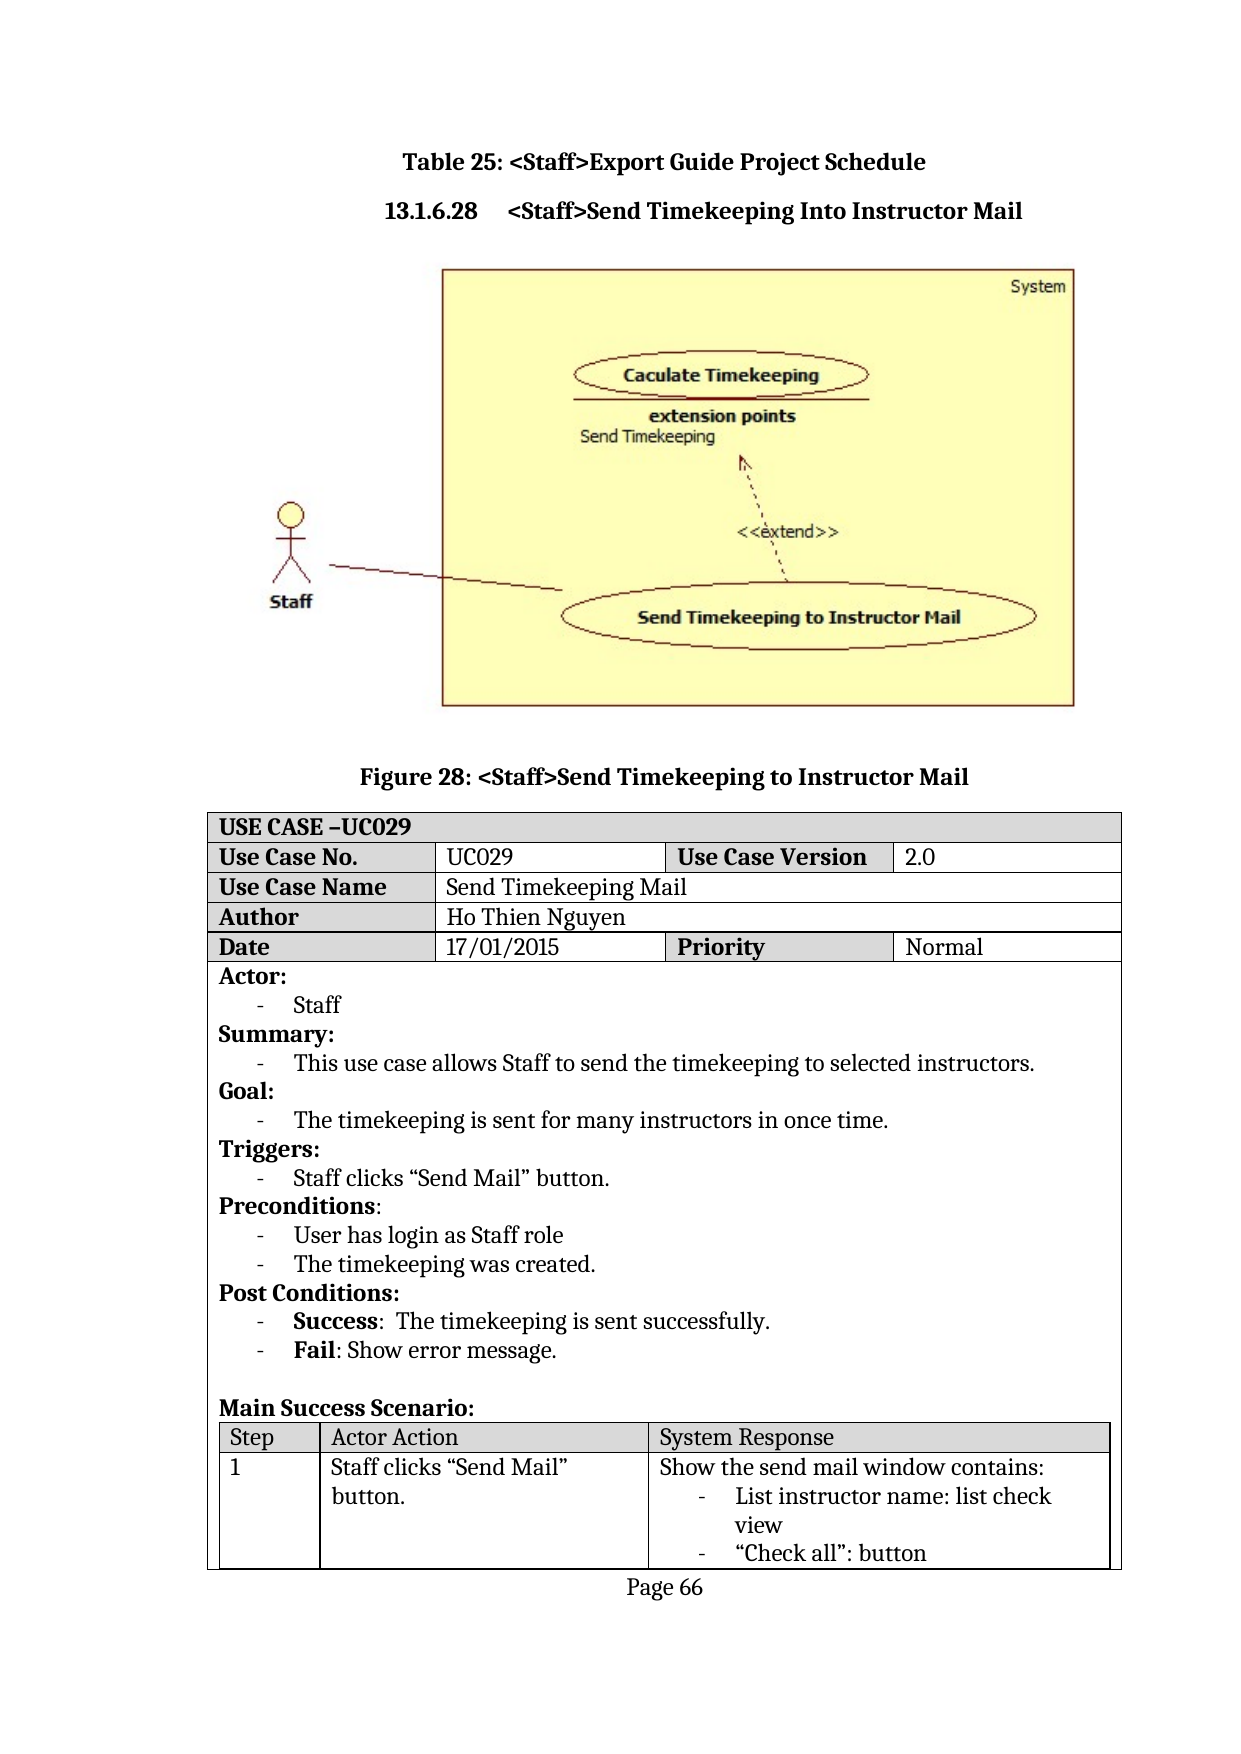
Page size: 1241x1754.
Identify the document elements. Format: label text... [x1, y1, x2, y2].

table_cell Send Timekeeping Mail [436, 873, 1121, 902]
table_cell Ho Thien Nguyen [436, 903, 1121, 931]
table_cell Use Case No. [208, 843, 435, 872]
table_cell 17/01/2015 [436, 933, 665, 961]
table_cell UC029 [436, 843, 665, 872]
table_cell Normal [894, 933, 1121, 961]
table_cell Use Case Name [208, 873, 435, 902]
table_cell Author [208, 903, 435, 931]
table_cell Priority [666, 933, 893, 961]
table_header USE CASE –UC029 [208, 813, 1121, 842]
table_cell 2.0 [894, 843, 1121, 872]
text Figure 28: <Staff>Send Timekeeping to Instructor Mail [207, 763, 1122, 791]
table_cell Use Case Version [666, 843, 893, 872]
subtitle <Staff>Send Timekeeping Into Instructor Mail [385, 197, 1122, 226]
picture [223, 238, 1106, 738]
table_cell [208, 962, 1121, 1569]
table_cell Date [208, 933, 435, 961]
